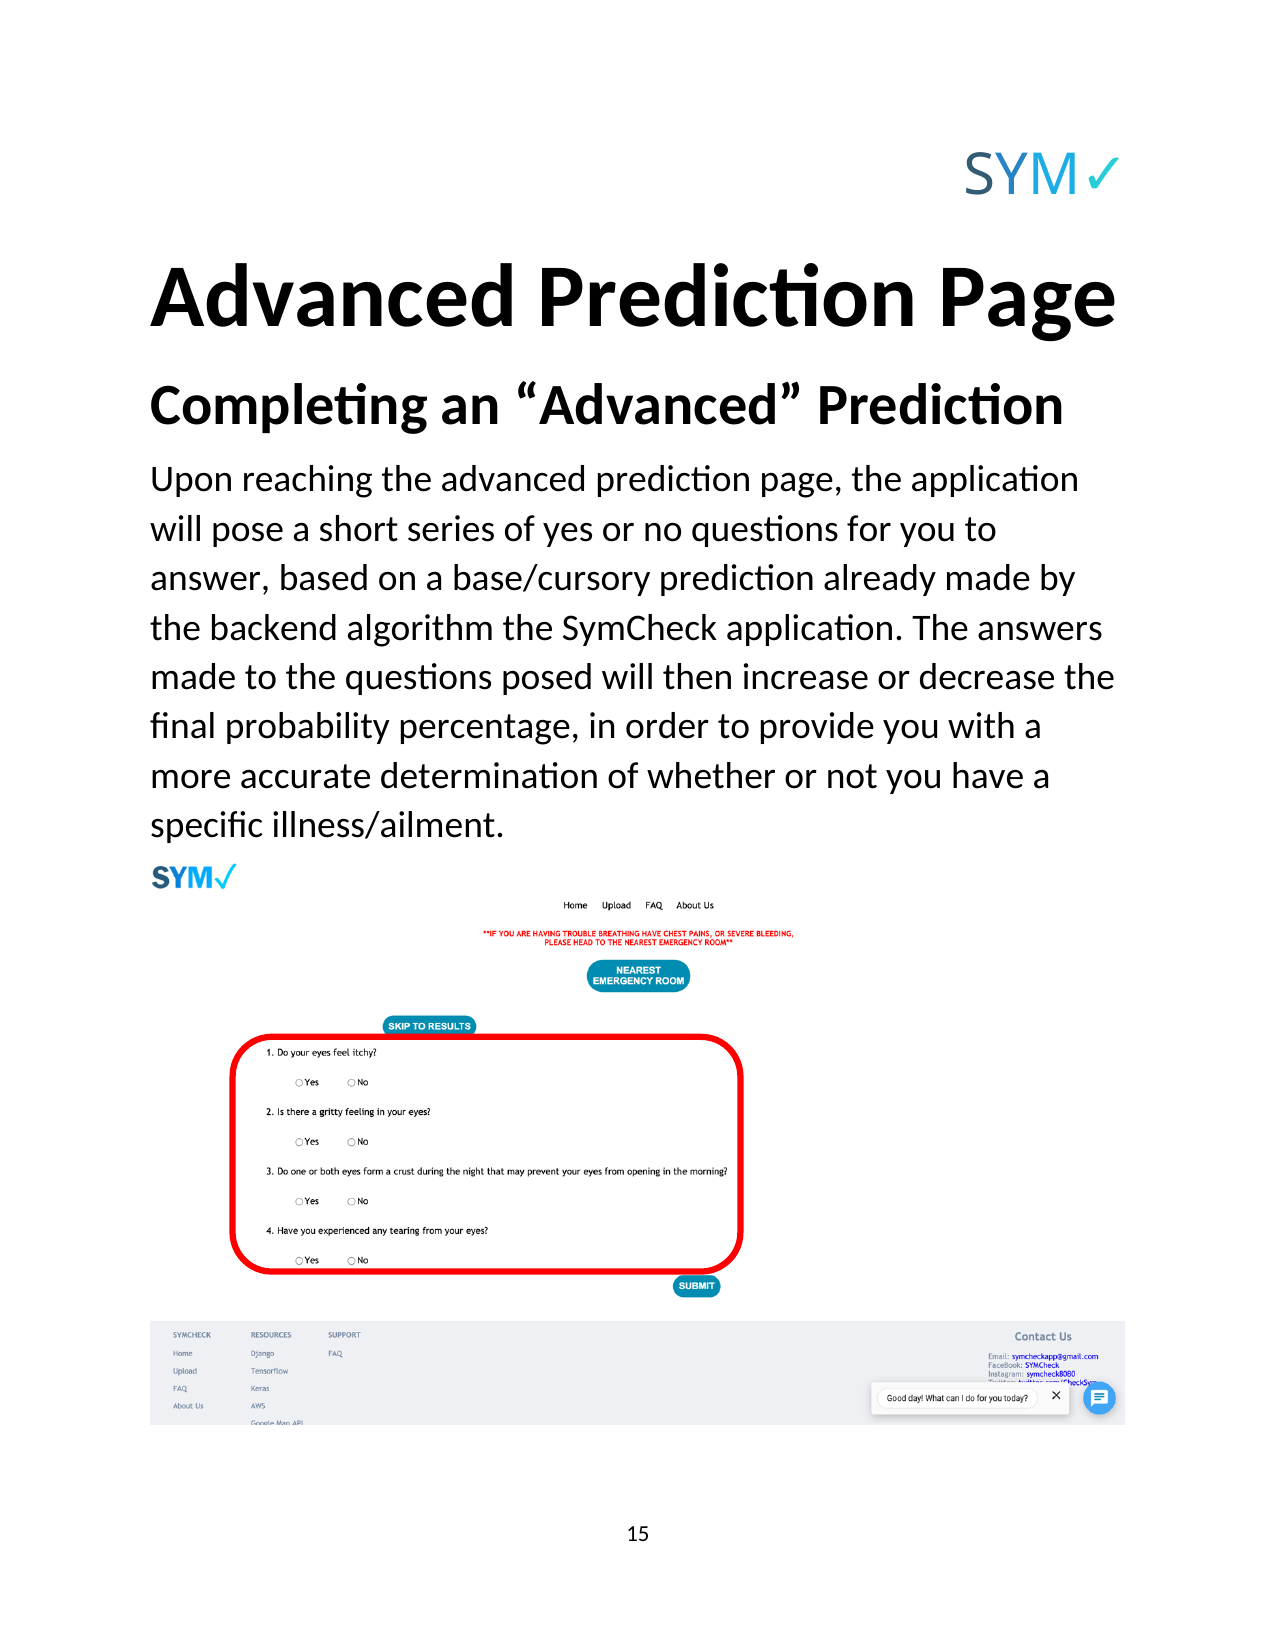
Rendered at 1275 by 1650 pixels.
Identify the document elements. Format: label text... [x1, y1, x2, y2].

text Advanced Prediction Page [150, 239, 1125, 349]
picture [150, 861, 1125, 1425]
text Completing an “Advanced” Prediction [150, 368, 1125, 439]
text Upon reaching the advanced prediction page, the application will pose a short series of yes or no questions for you to answer, based on a base/cursory prediction already made by the backend algorithm the SymCheck application. The answers made to the questions posed will then increase or decrease the final probability percentage, in order to provide you with a more accurate determination of whether or not you have a specific illness/ailment. [150, 455, 1125, 847]
